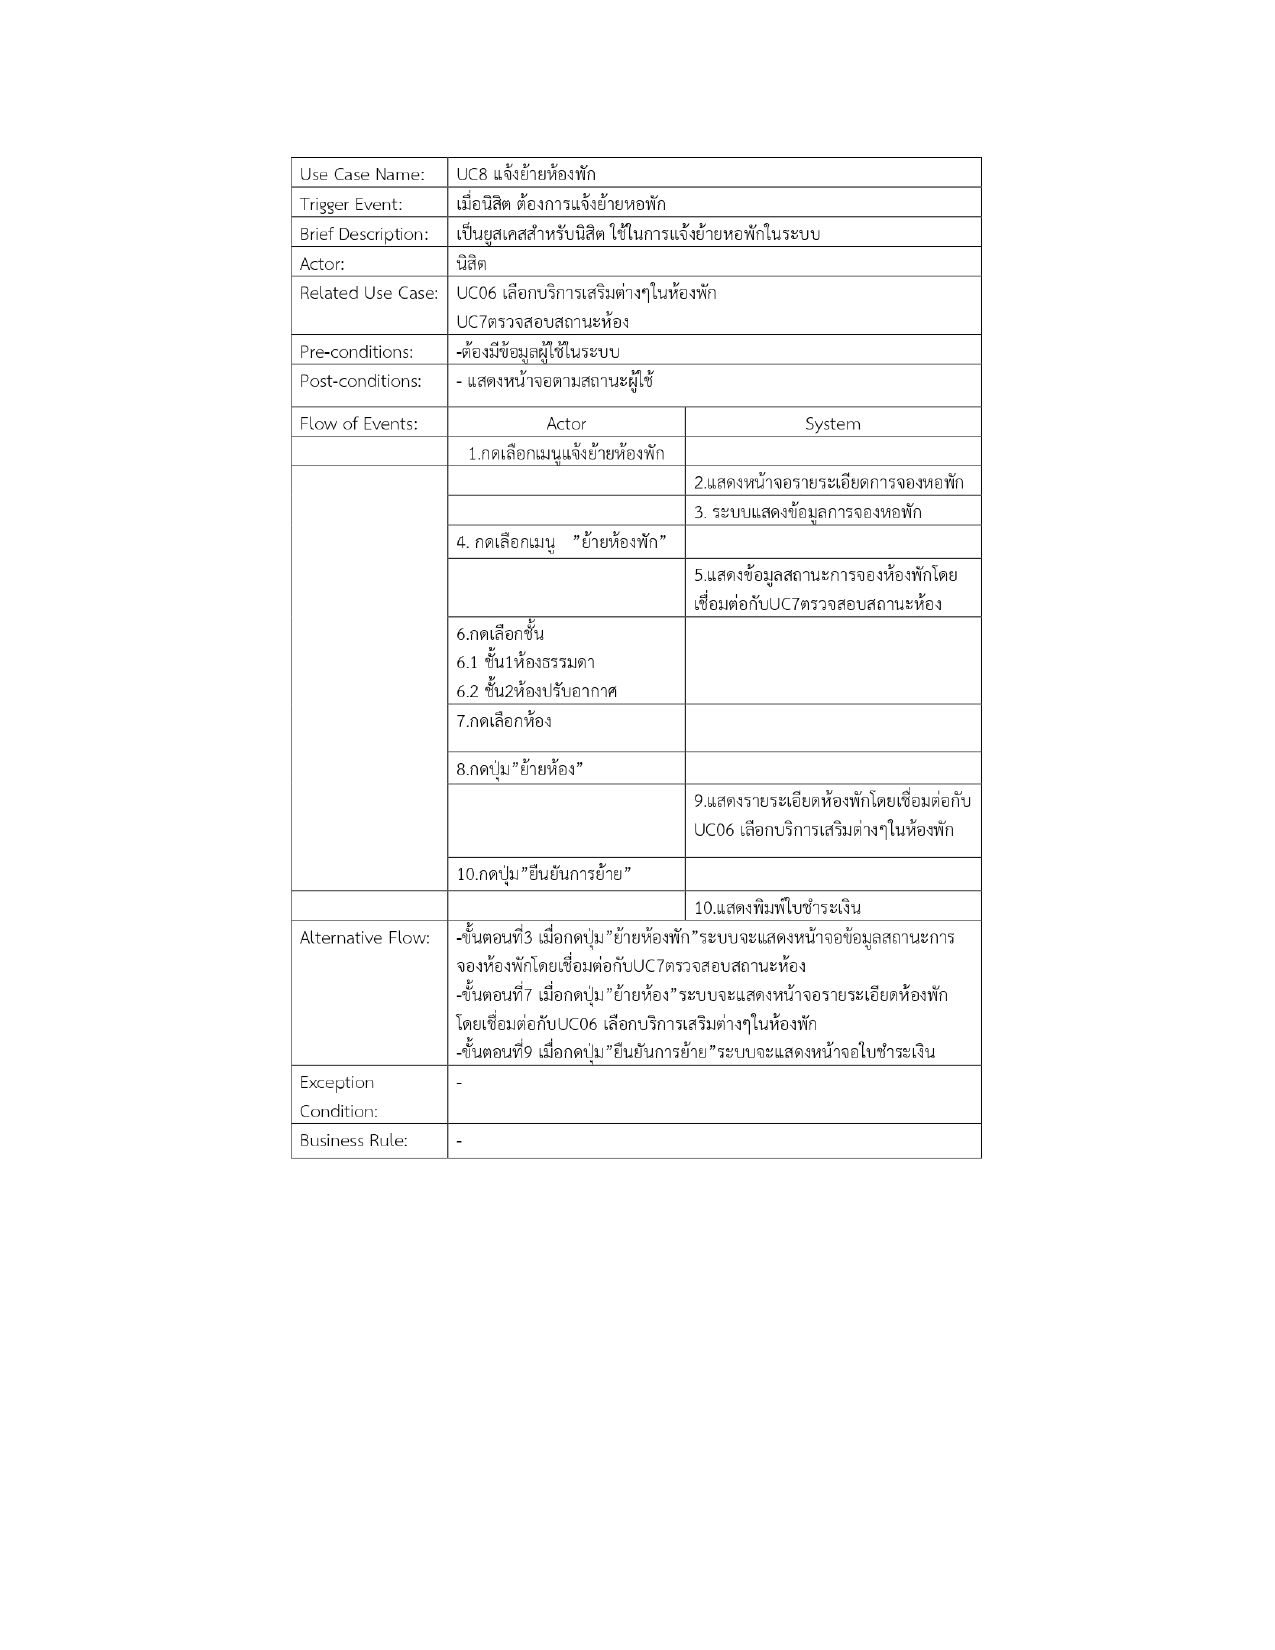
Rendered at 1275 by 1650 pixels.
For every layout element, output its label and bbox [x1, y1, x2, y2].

picture [278, 150, 996, 1169]
